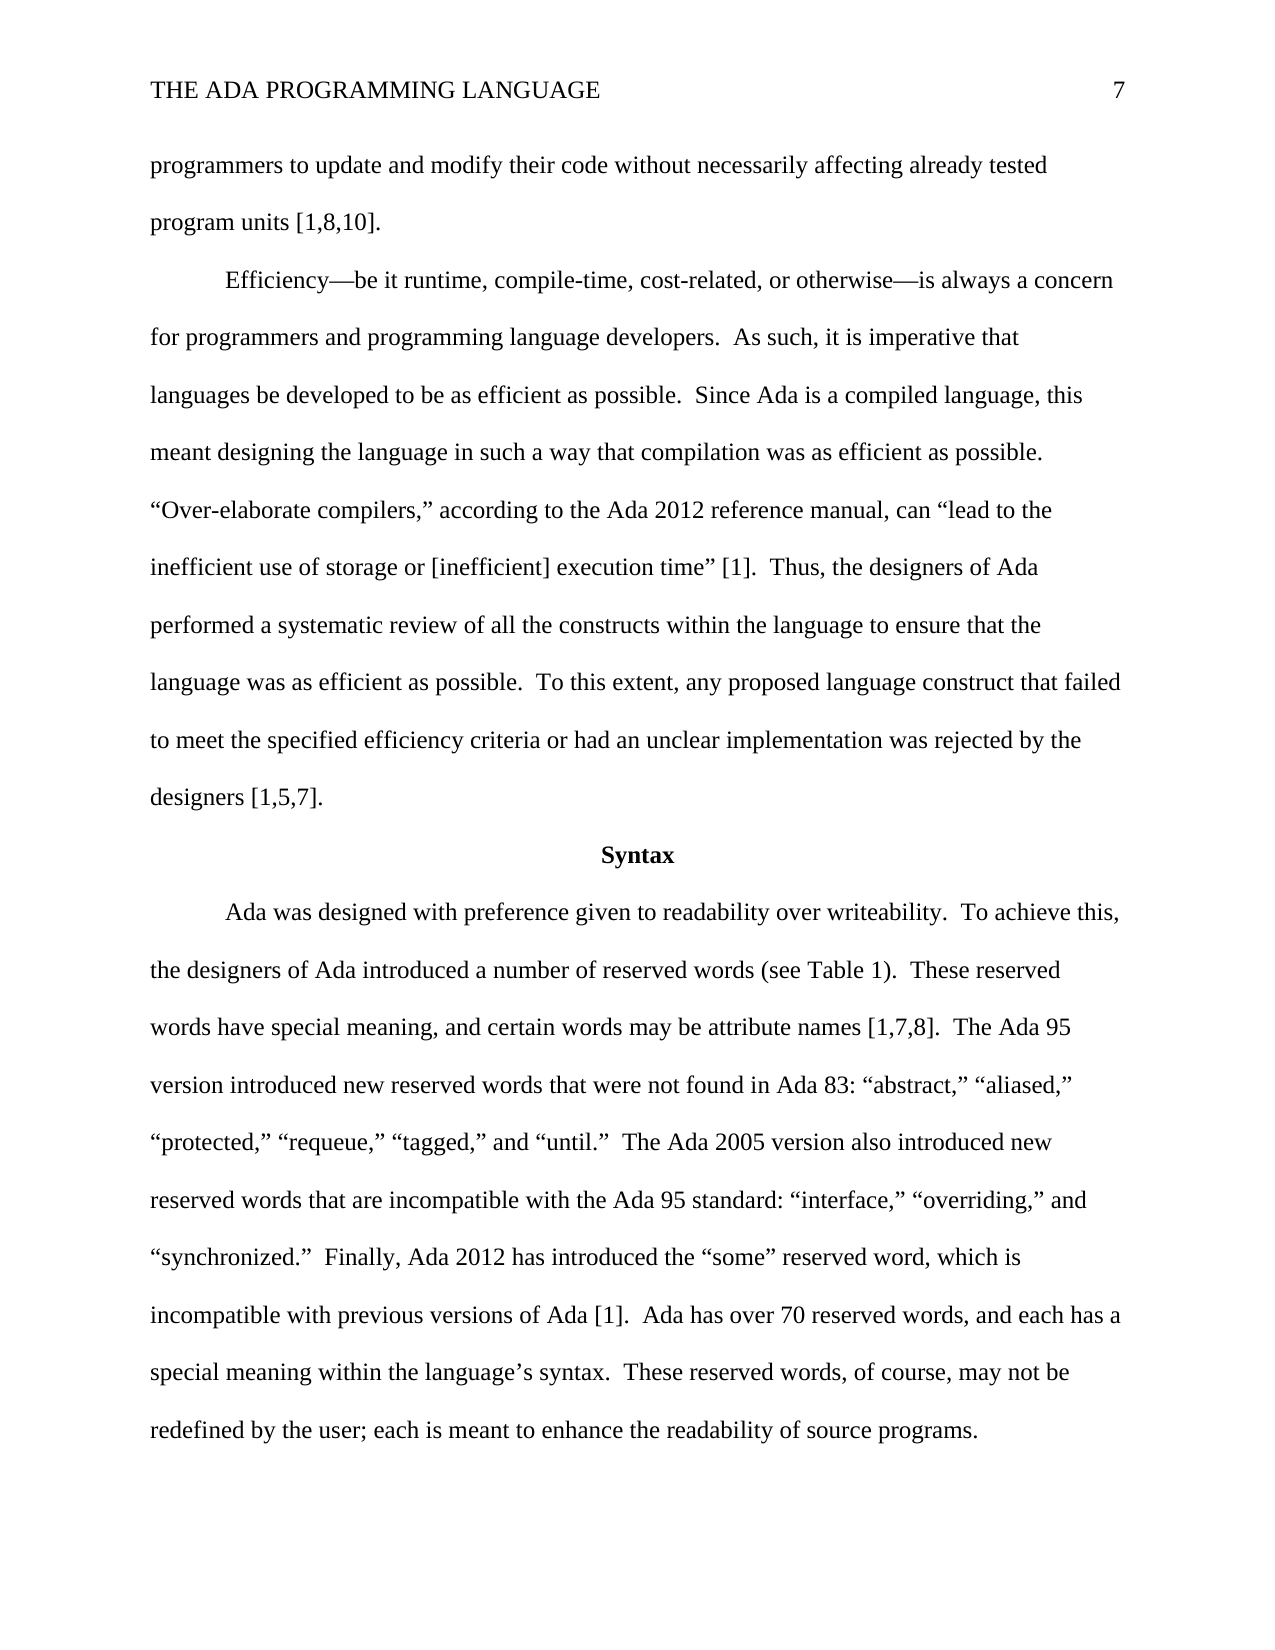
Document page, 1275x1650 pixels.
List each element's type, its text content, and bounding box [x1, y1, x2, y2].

text Ada was designed with preference given to readability over writeability. To achieve this, the designers of Ada introduced a number of reserved words (see Table 1). These reserved words have special meaning, and certain words may be attribute names [1,7,8]. The Ada 95 version introduced new reserved words that were not found in Ada 83: “abstract,” “aliased,” “protected,” “requeue,” “tagged,” and “until.” The Ada 2005 version also introduced new reserved words that are incompatible with the Ada 95 standard: “interface,” “overriding,” and “synchronized.” Finally, Ada 2012 has introduced the “some” reserved word, which is incompatible with previous versions of Ada [1]. Ada has over 70 reserved words, and each has a special meaning within the language’s syntax. These reserved words, of course, may not be redefined by the user; each is meant to enhance the readability of source programs. [150, 897, 1125, 1444]
text Syntax [150, 840, 1125, 869]
text Efficiency—be it runtime, compile-time, cost-related, or otherwise—is always a concern for programmers and programming language developers. As such, it is imperative that languages be developed to be as efficient as possible. Since Ada is a compiled language, this meant designing the language in such a way that compilation was as efficient as possible. “Over-elaborate compilers,” according to the Ada 2012 reference manual, can “lead to the inefficient use of storage or [inefficient] execution time” [1]. Thus, the designers of Ada performed a systematic review of all the constructs within the language to ensure that the language was as efficient as possible. To this extent, any proposed language construct that failed to meet the specified efficiency criteria or had an unclear implementation was rejected by the designers [1,5,7]. [150, 265, 1125, 811]
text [150, 150, 1125, 236]
